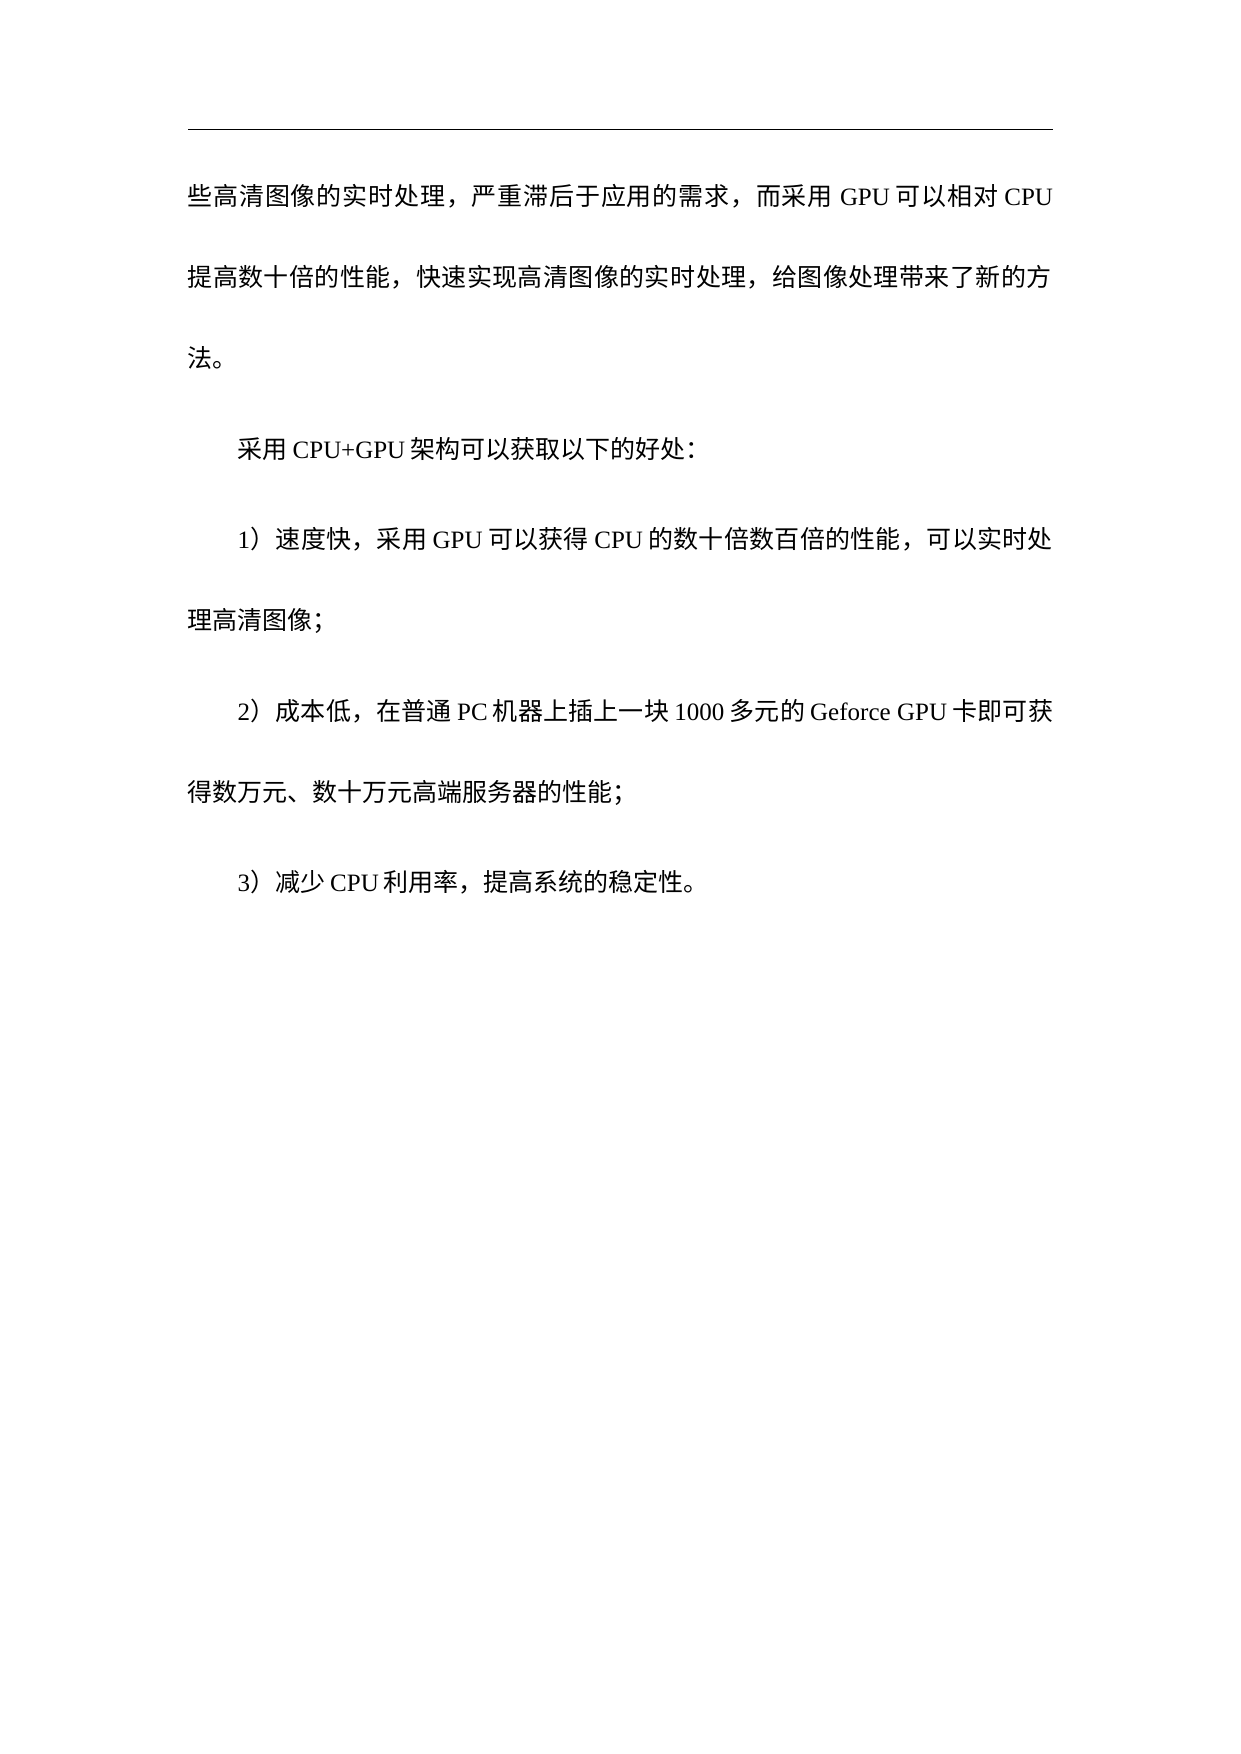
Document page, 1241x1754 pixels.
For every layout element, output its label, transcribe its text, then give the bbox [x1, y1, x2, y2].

text 3）减少CPU利用率，提高系统的稳定性。 [187, 848, 1053, 913]
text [187, 162, 1053, 389]
text 1）速度快，采用GPU可以获得CPU的数十倍数百倍的性能，可以实时处理高清图像； [187, 505, 1053, 651]
text 采用CPU+GPU架构可以获取以下的好处： [187, 415, 1053, 480]
text 2）成本低，在普通PC机器上插上一块1000多元的Geforce GPU卡即可获得数万元、数十万元高端服务器的性能； [187, 677, 1053, 823]
